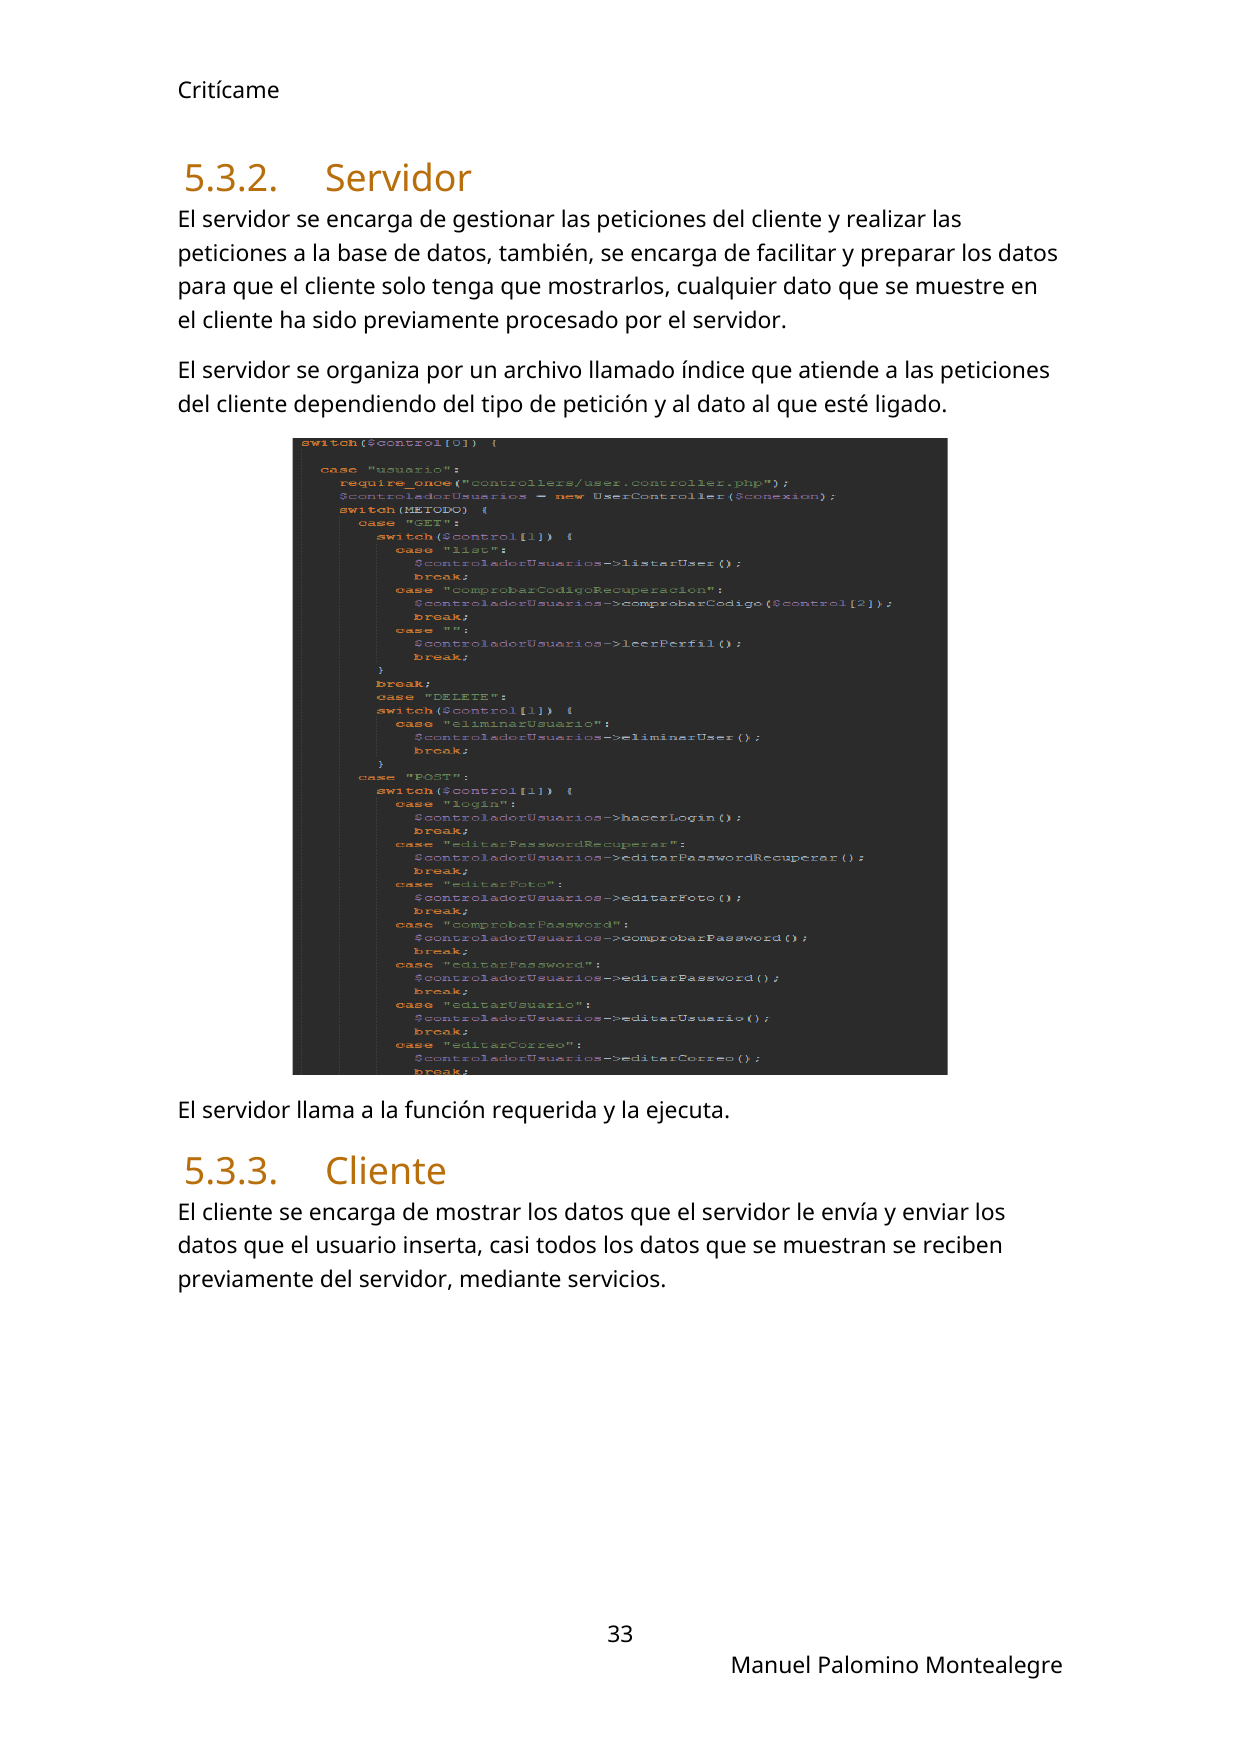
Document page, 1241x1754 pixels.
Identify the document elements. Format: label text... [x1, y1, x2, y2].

text El servidor se organiza por un archivo llamado índice que atiende a las peticiones del cliente dependiendo del tipo de petición y al dato al que esté ligado. [177, 354, 1063, 419]
text El servidor llama a la función requerida y la ejecuta. [177, 1094, 1063, 1125]
subtitle Servidor [184, 152, 1063, 203]
text El cliente se encarga de mostrar los datos que el servidor le envía y enviar los datos que el usuario inserta, casi todos los datos que se muestran se reciben previamente del servidor, mediante servicios. [177, 1196, 1063, 1294]
subtitle Cliente [184, 1144, 1063, 1196]
text El servidor se encarga de gestionar las peticiones del cliente y realizar las peticiones a la base de datos, también, se encarga de facilitar y preparar los datos para que el cliente solo tenga que mostrarlos, cualquier dato que se muestre en el cliente ha sido previamente procesado por el servidor. [177, 203, 1063, 335]
picture [292, 438, 948, 1075]
